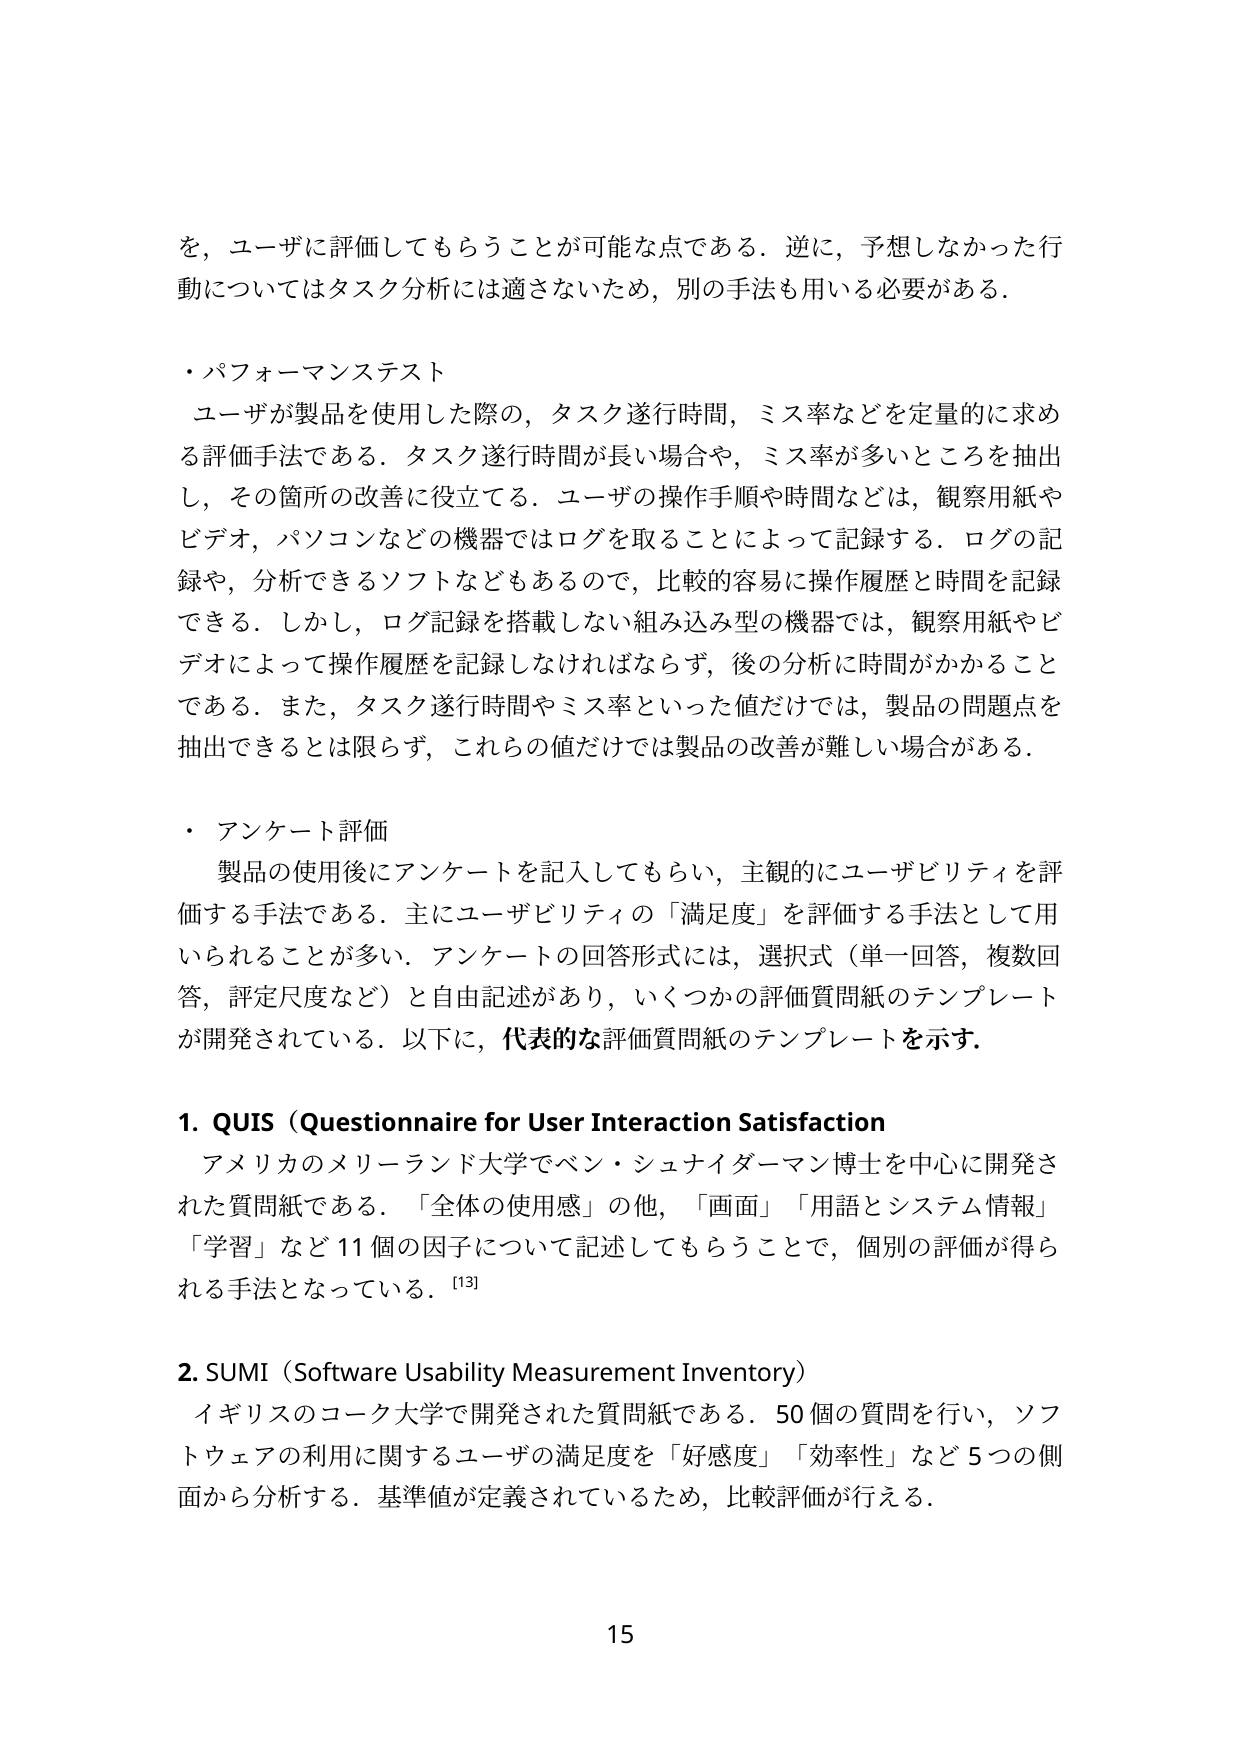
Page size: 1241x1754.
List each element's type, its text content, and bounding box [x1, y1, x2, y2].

text 1. QUIS（Questionnaire for User Interaction Satisfaction [177, 1100, 1063, 1142]
text アメリカのメリーランド大学でベン・シュナイダーマン博士を中心に開発された質問紙である．「全体の使用感」の他，「画面」「用語とシステム情報」「学習」など11個の因子について記述してもらうことで，個別の評価が得られる手法となっている．[13] [177, 1142, 1063, 1308]
text 2. SUMI（Software Usability Measurement Inventory） [177, 1350, 1063, 1392]
list アンケート評価 [177, 808, 1063, 850]
text イギリスのコーク大学で開発された質問紙である．50個の質問を行い，ソフトウェアの利用に関するユーザの満足度を「好感度」「効率性」など5つの側面から分析する．基準値が定義されているため，比較評価が行える． [177, 1392, 1063, 1517]
text ユーザが製品を使用した際の，タスク遂行時間，ミス率などを定量的に求める評価手法である．タスク遂行時間が長い場合や，ミス率が多いところを抽出し，その箇所の改善に役立てる．ユーザの操作手順や時間などは，観察用紙やビデオ，パソコンなどの機器ではログを取ることによって記録する．ログの記録や，分析できるソフトなどもあるので，比較的容易に操作履歴と時間を記録できる．しかし，ログ記録を搭載しない組み込み型の機器では，観察用紙やビデオによって操作履歴を記録しなければならず，後の分析に時間がかかることである．また，タスク遂行時間やミス率といった値だけでは，製品の問題点を抽出できるとは限らず，これらの値だけでは製品の改善が難しい場合がある． [177, 392, 1063, 767]
text 製品の使用後にアンケートを記入してもらい，主観的にユーザビリティを評価する手法である．主にユーザビリティの「満足度」を評価する手法として用いられることが多い．アンケートの回答形式には，選択式（単一回答，複数回答，評定尺度など）と自由記述があり，いくつかの評価質問紙のテンプレートが開発されている．以下に，代表的な評価質問紙のテンプレートを示す． [177, 850, 1063, 1058]
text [177, 225, 1063, 308]
text ・パフォーマンステスト [177, 350, 1063, 392]
